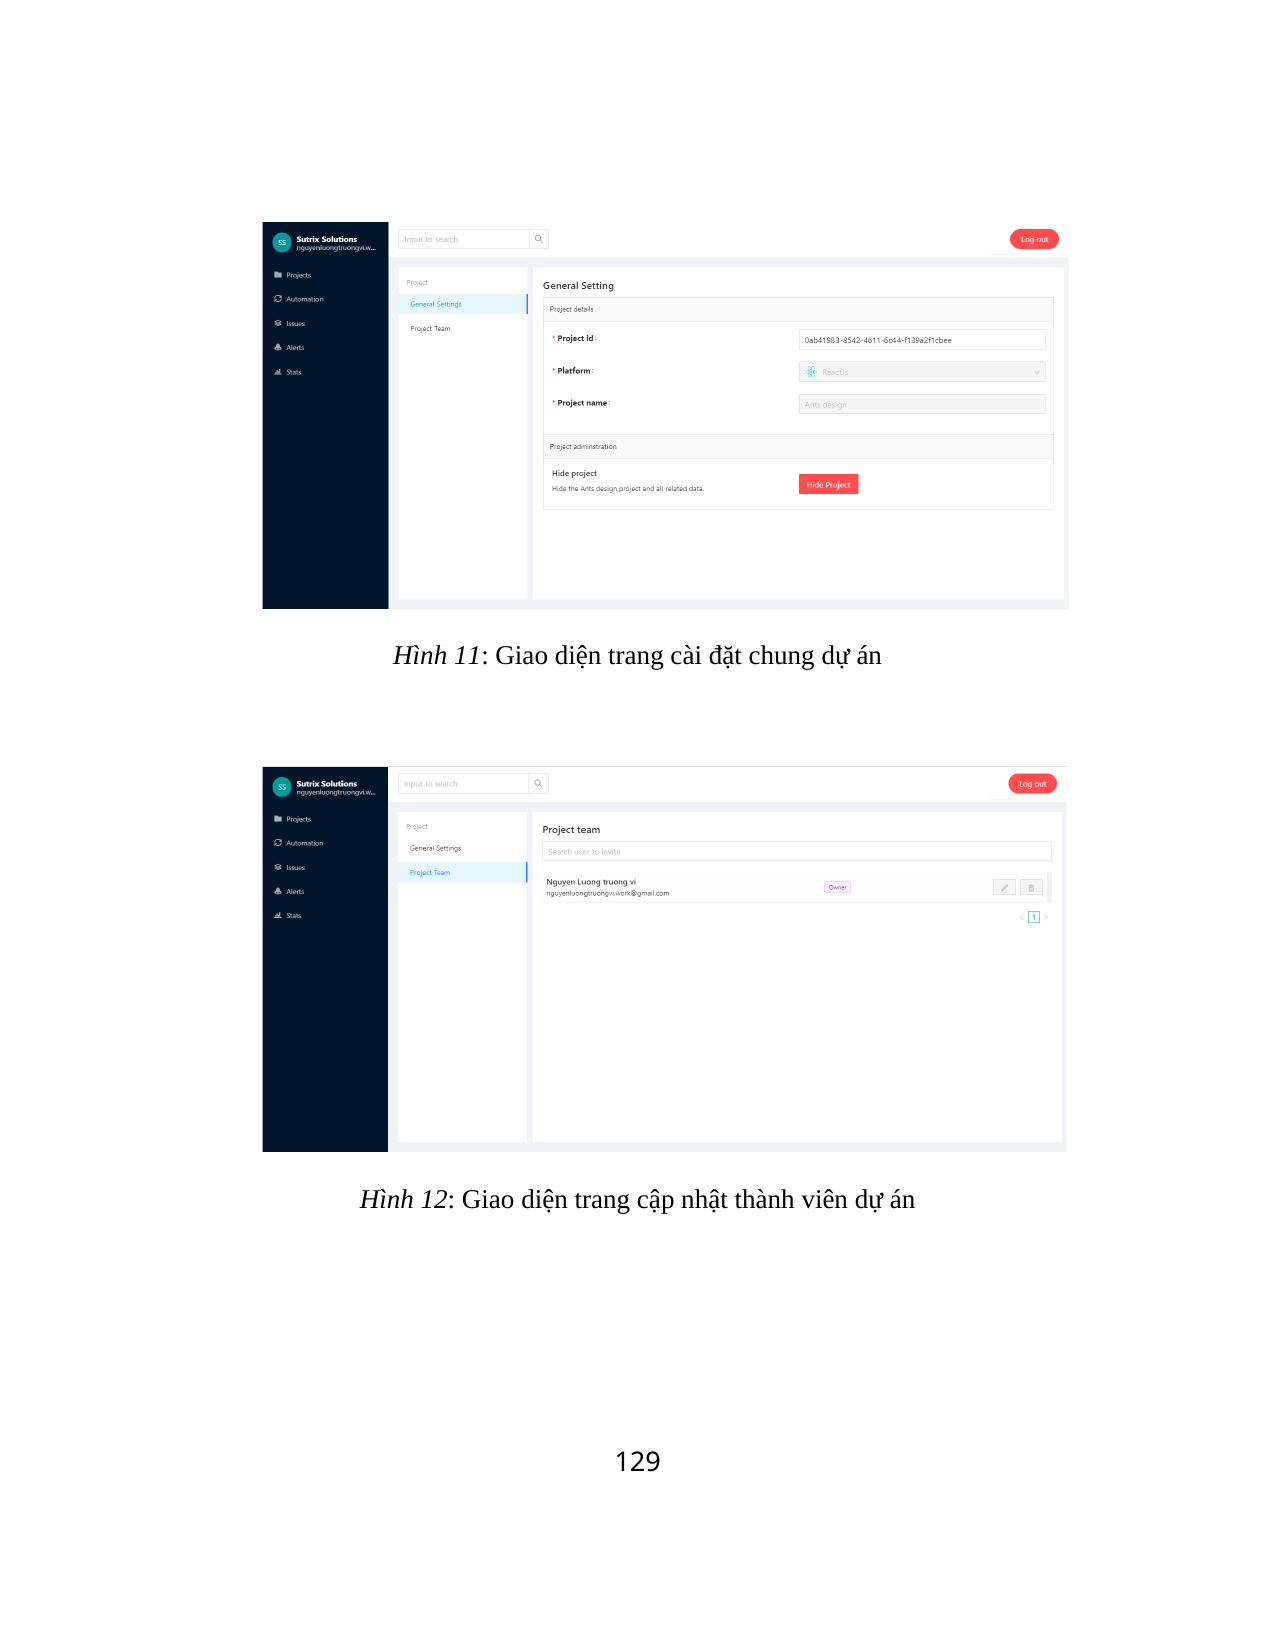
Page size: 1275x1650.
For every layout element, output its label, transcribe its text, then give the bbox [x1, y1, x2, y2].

picture [262, 766, 1067, 1152]
text Hình 11: Giao diện trang cài đặt chung dự án [150, 639, 1125, 670]
picture [262, 222, 1069, 609]
text Hình 12: Giao diện trang cập nhật thành viên dự án [150, 1183, 1125, 1214]
